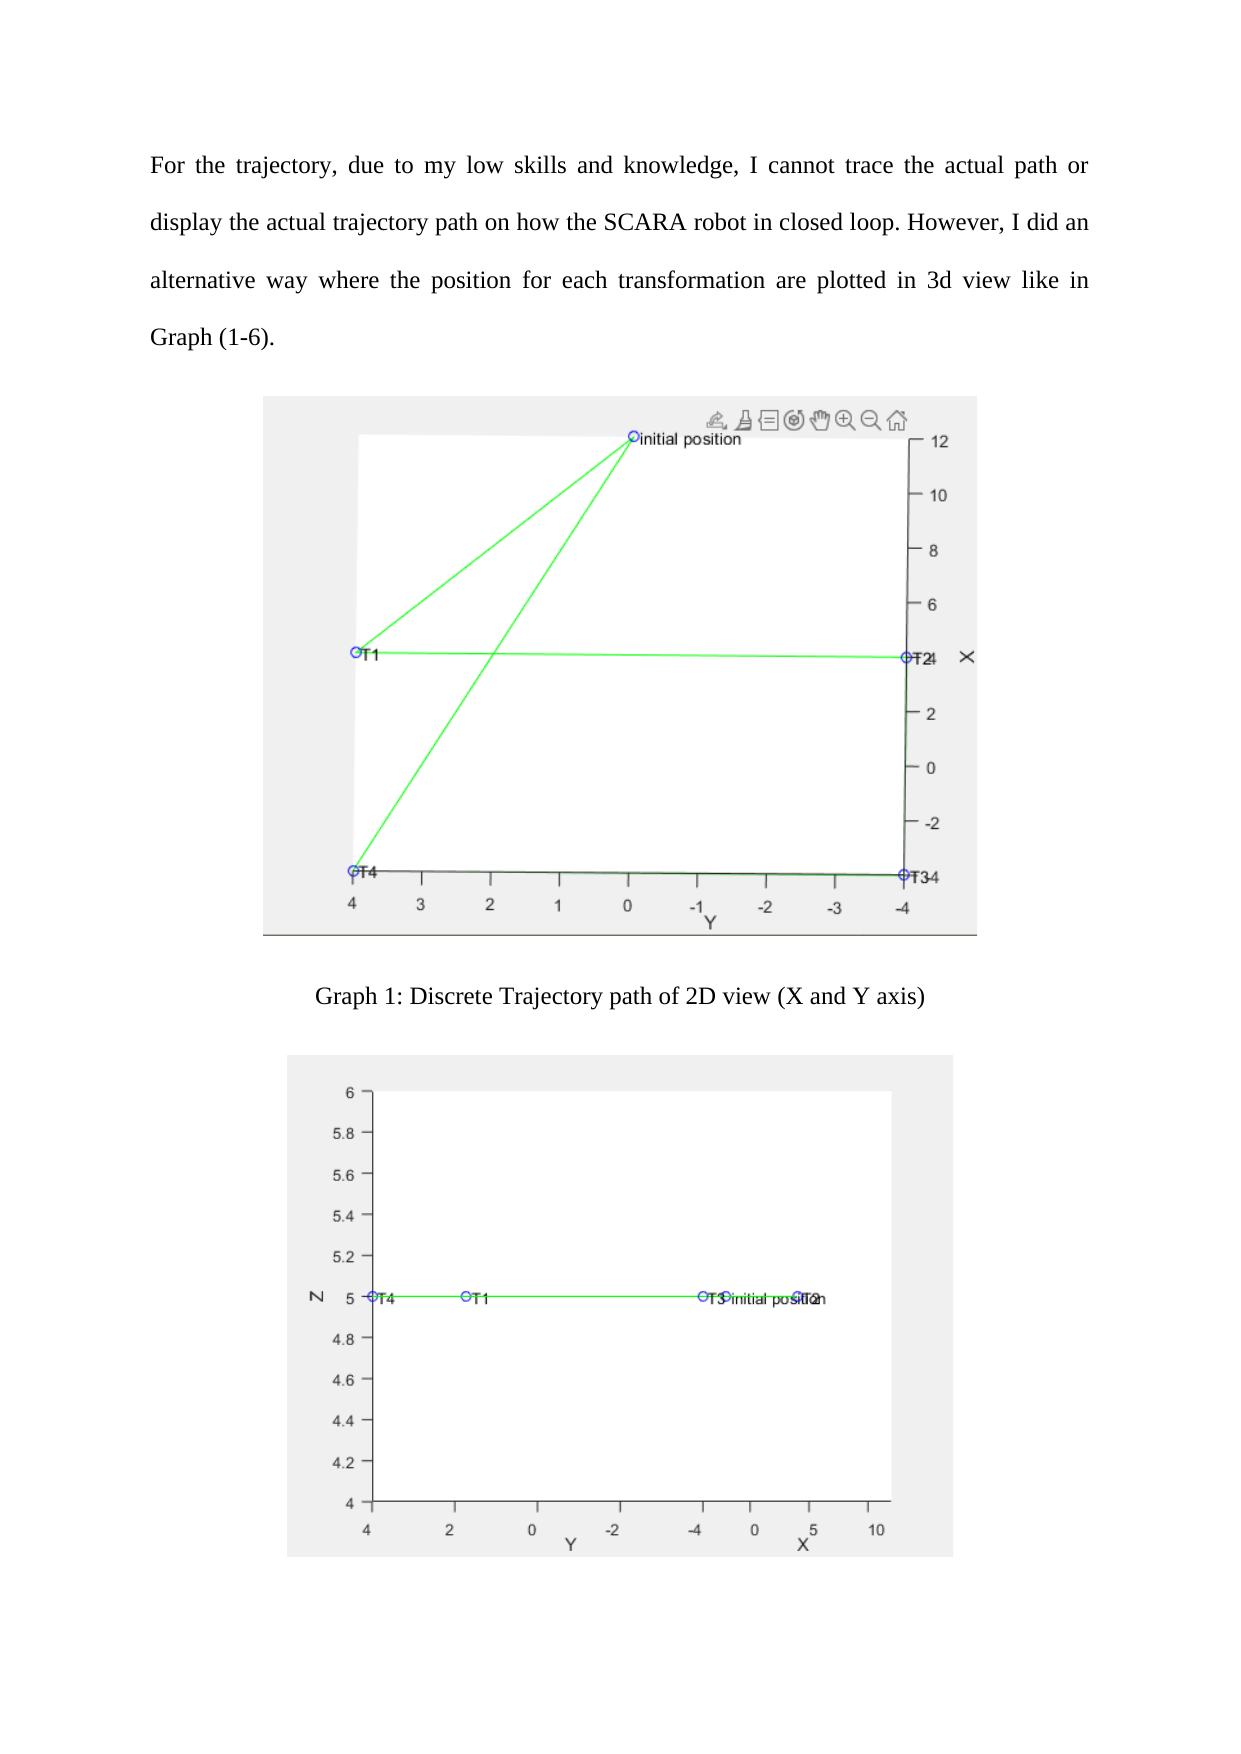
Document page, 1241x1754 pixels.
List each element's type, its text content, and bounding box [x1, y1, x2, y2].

picture [263, 396, 978, 936]
picture [287, 1055, 954, 1557]
text Graph 1: Discrete Trajectory path of 2D view (X and Y axis) [150, 981, 1090, 1009]
text For the trajectory, due to my low skills and knowledge, I cannot trace the actual path or display the actual trajectory path on how the SCARA robot in closed loop. However, I did an alternative way where the position for each transformation are plotted in 3d view like in Graph (1-6). [150, 150, 1090, 351]
